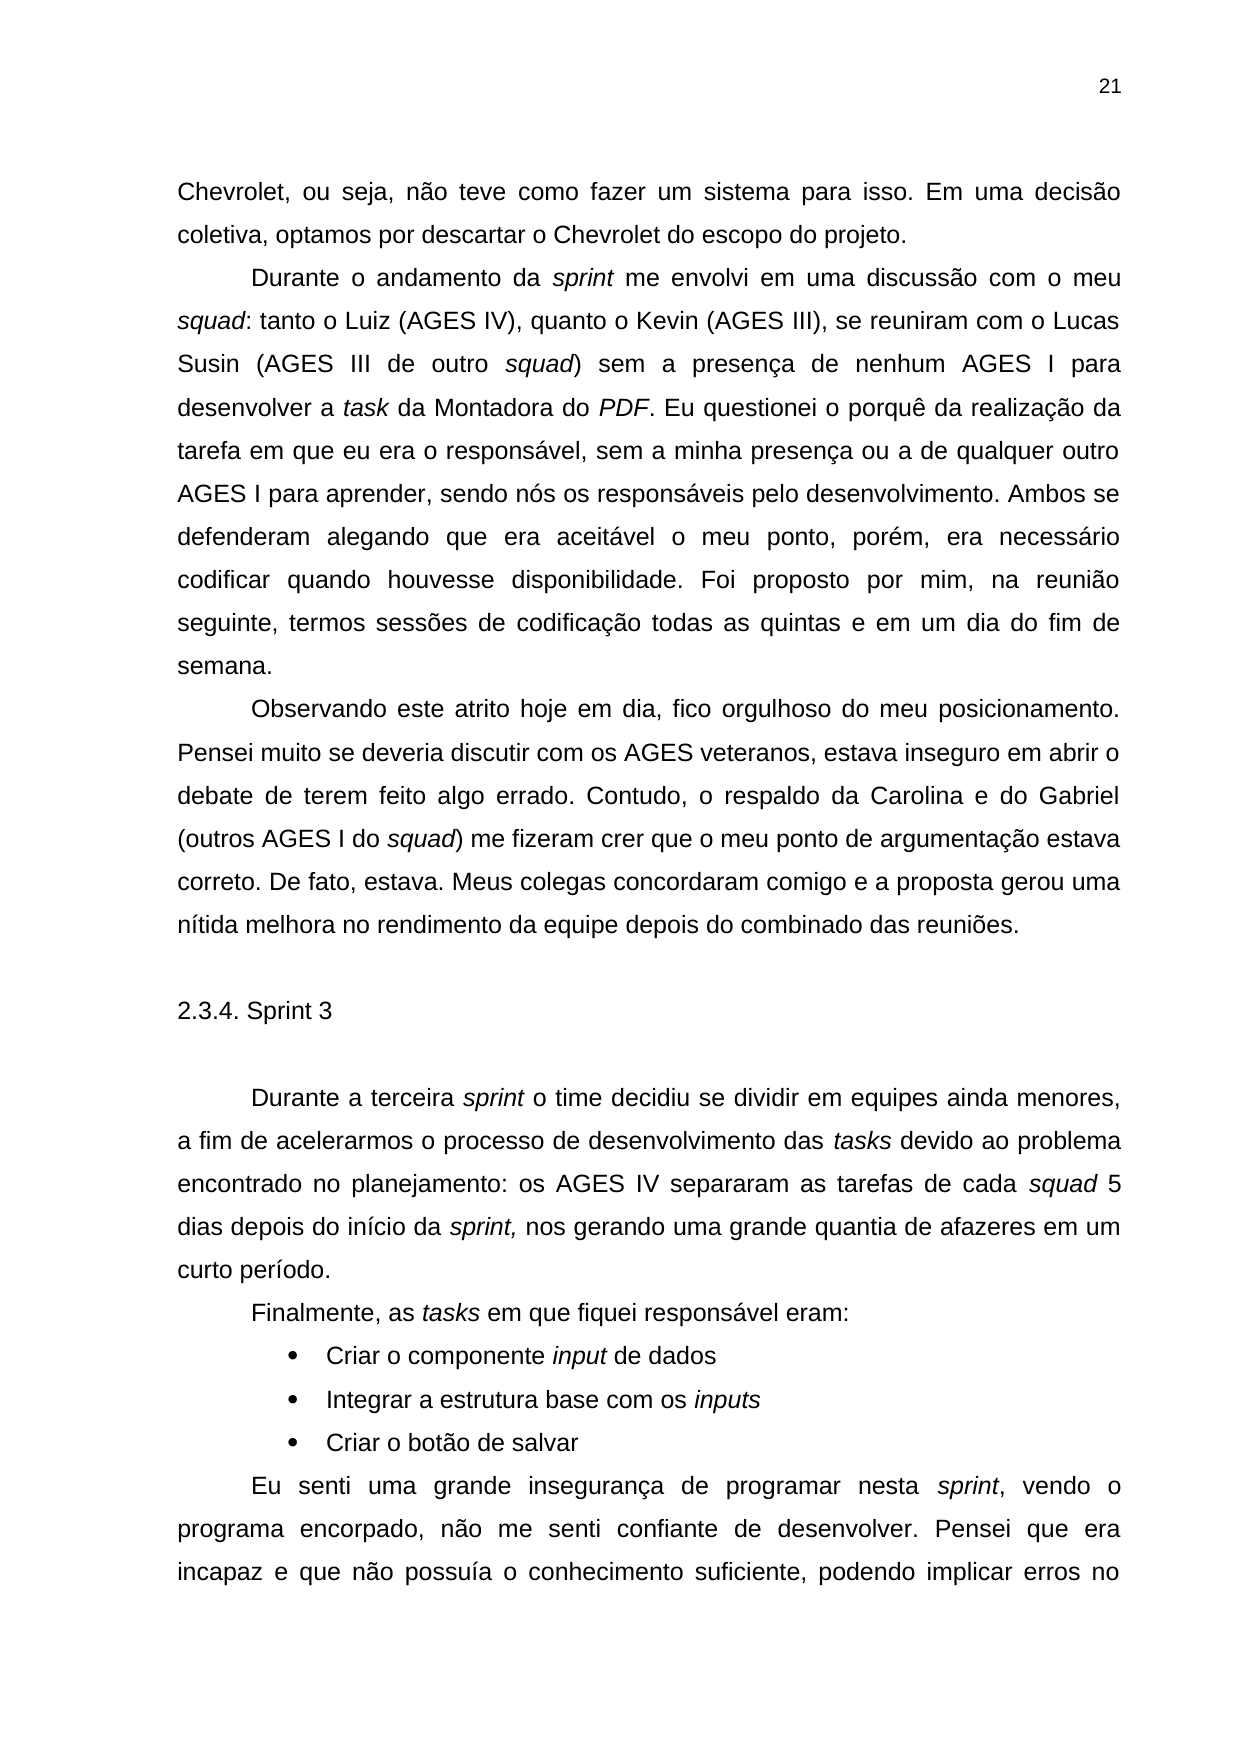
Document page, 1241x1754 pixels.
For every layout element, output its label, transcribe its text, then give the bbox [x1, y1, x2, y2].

text Observando este atrito hoje em dia, fico orgulhoso do meu posicionamento. Pensei muito se deveria discutir com os AGES veteranos, estava inseguro em abrir o debate de terem feito algo errado. Contudo, o respaldo da Carolina e do Gabriel (outros AGES I do squad) me fizeram crer que o meu ponto de argumentação estava correto. De fato, estava. Meus colegas concordaram comigo e a proposta gerou uma nítida melhora no rendimento da equipe depois do combinado das reuniões. [177, 694, 1122, 939]
list 2.3.4. Sprint 3 [177, 996, 1122, 1025]
list Integrar a estrutura base com os inputs [288, 1384, 1122, 1413]
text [177, 177, 1122, 249]
text Durante o andamento da sprint me envolvi em uma discussão com o meu squad: tanto o Luiz (AGES IV), quanto o Kevin (AGES III), se reuniram com o Lucas Susin (AGES III de outro squad) sem a presença de nenhum AGES I para desenvolver a task da Montadora do PDF. Eu questionei o porquê da realização da tarefa em que eu era o responsável, sem a minha presença ou a de qualquer outro AGES I para aprender, sendo nós os responsáveis pelo desenvolvimento. Ambos se defenderam alegando que era aceitável o meu ponto, porém, era necessário codificar quando houvesse disponibilidade. Foi proposto por mim, na reunião seguinte, termos sessões de codificação todas as quintas e em um dia do fim de semana. [177, 263, 1122, 680]
list Criar o botão de salvar [288, 1428, 1122, 1457]
text Durante a terceira sprint o time decidiu se dividir em equipes ainda menores, a fim de acelerarmos o processo de desenvolvimento das tasks devido ao problema encontrado no planejamento: os AGES IV separaram as tarefas de cada squad 5 dias depois do início da sprint, nos gerando uma grande quantia de afazeres em um curto período. [177, 1083, 1122, 1284]
text Finalmente, as tasks em que fiquei responsável eram: [177, 1298, 1122, 1327]
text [177, 1471, 1122, 1586]
list Criar o componente input de dados [288, 1341, 1122, 1370]
